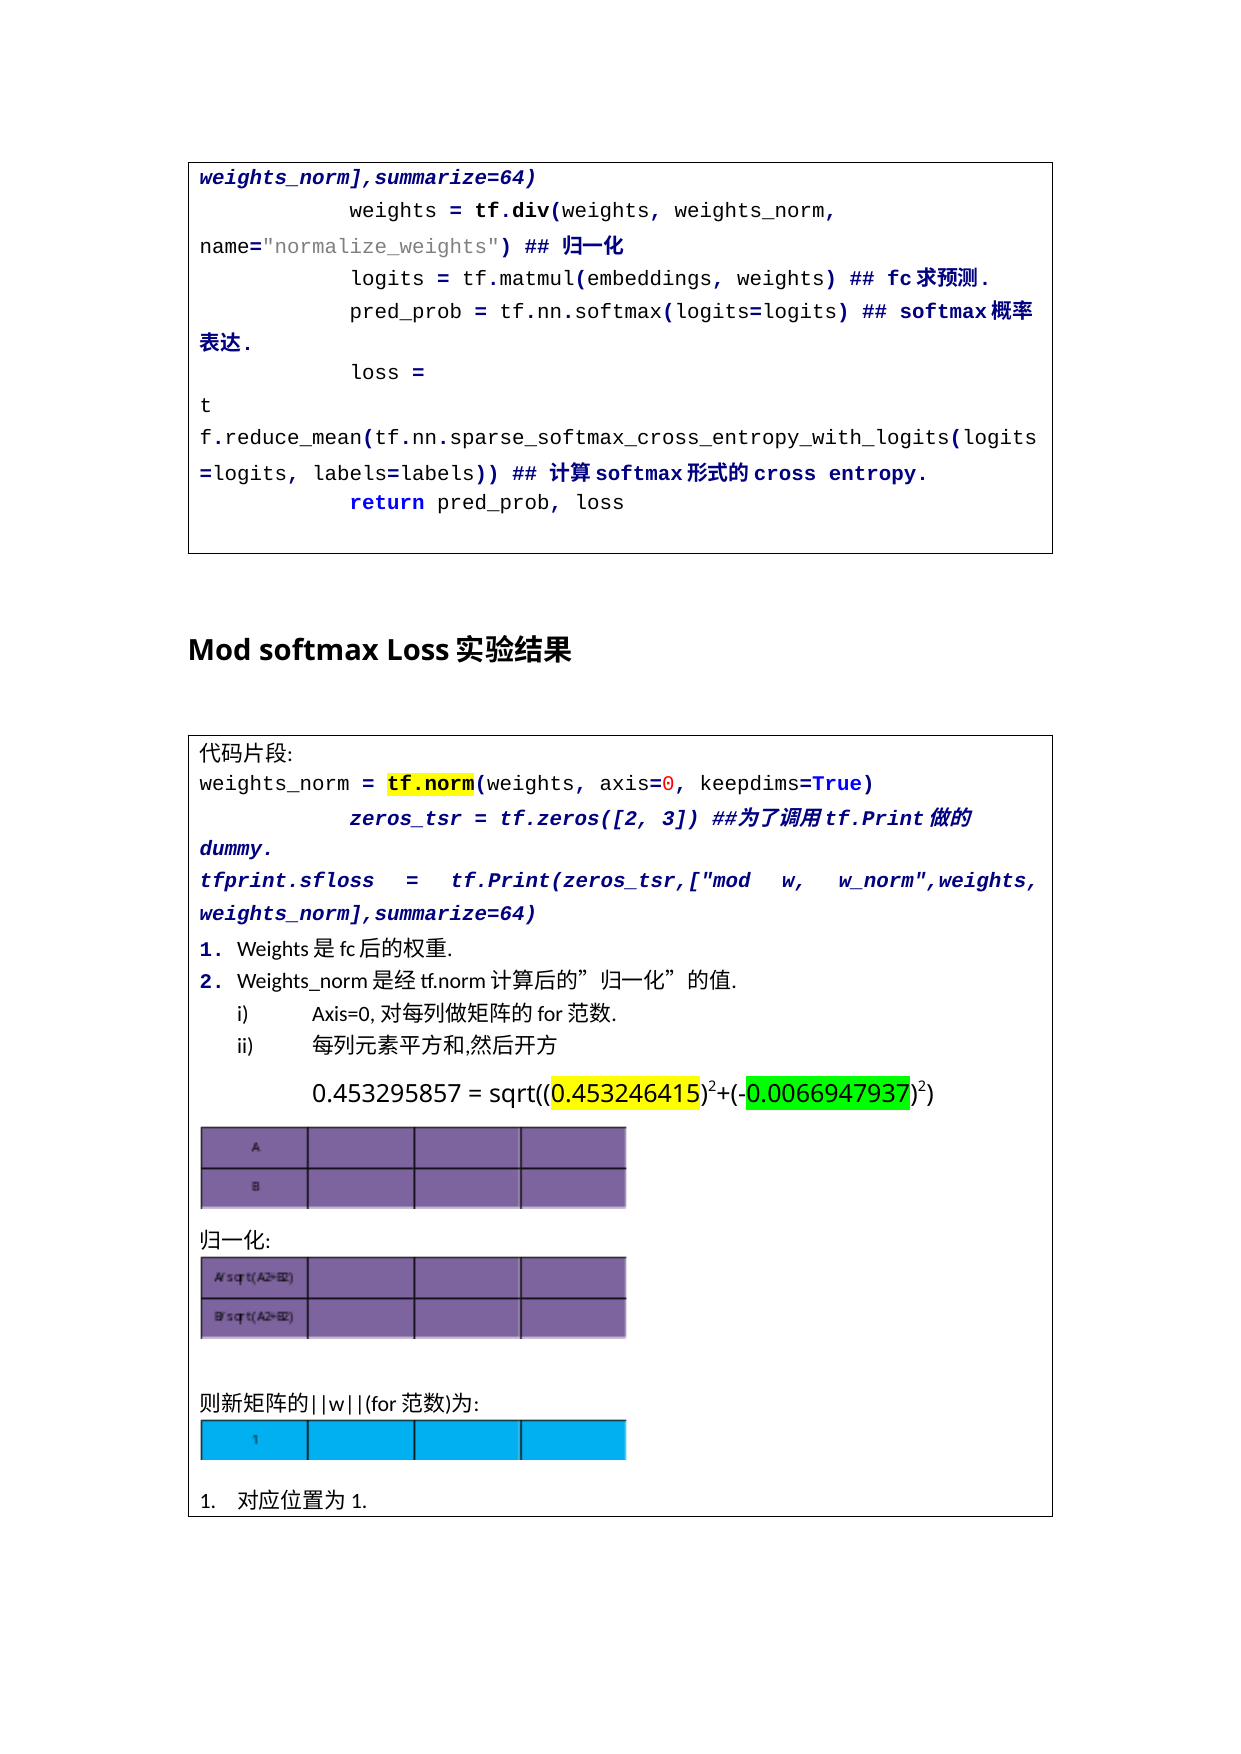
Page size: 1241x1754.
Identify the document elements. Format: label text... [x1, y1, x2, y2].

subtitle Mod softmax Loss实验结果 [187, 616, 1053, 681]
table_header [189, 736, 1052, 1516]
